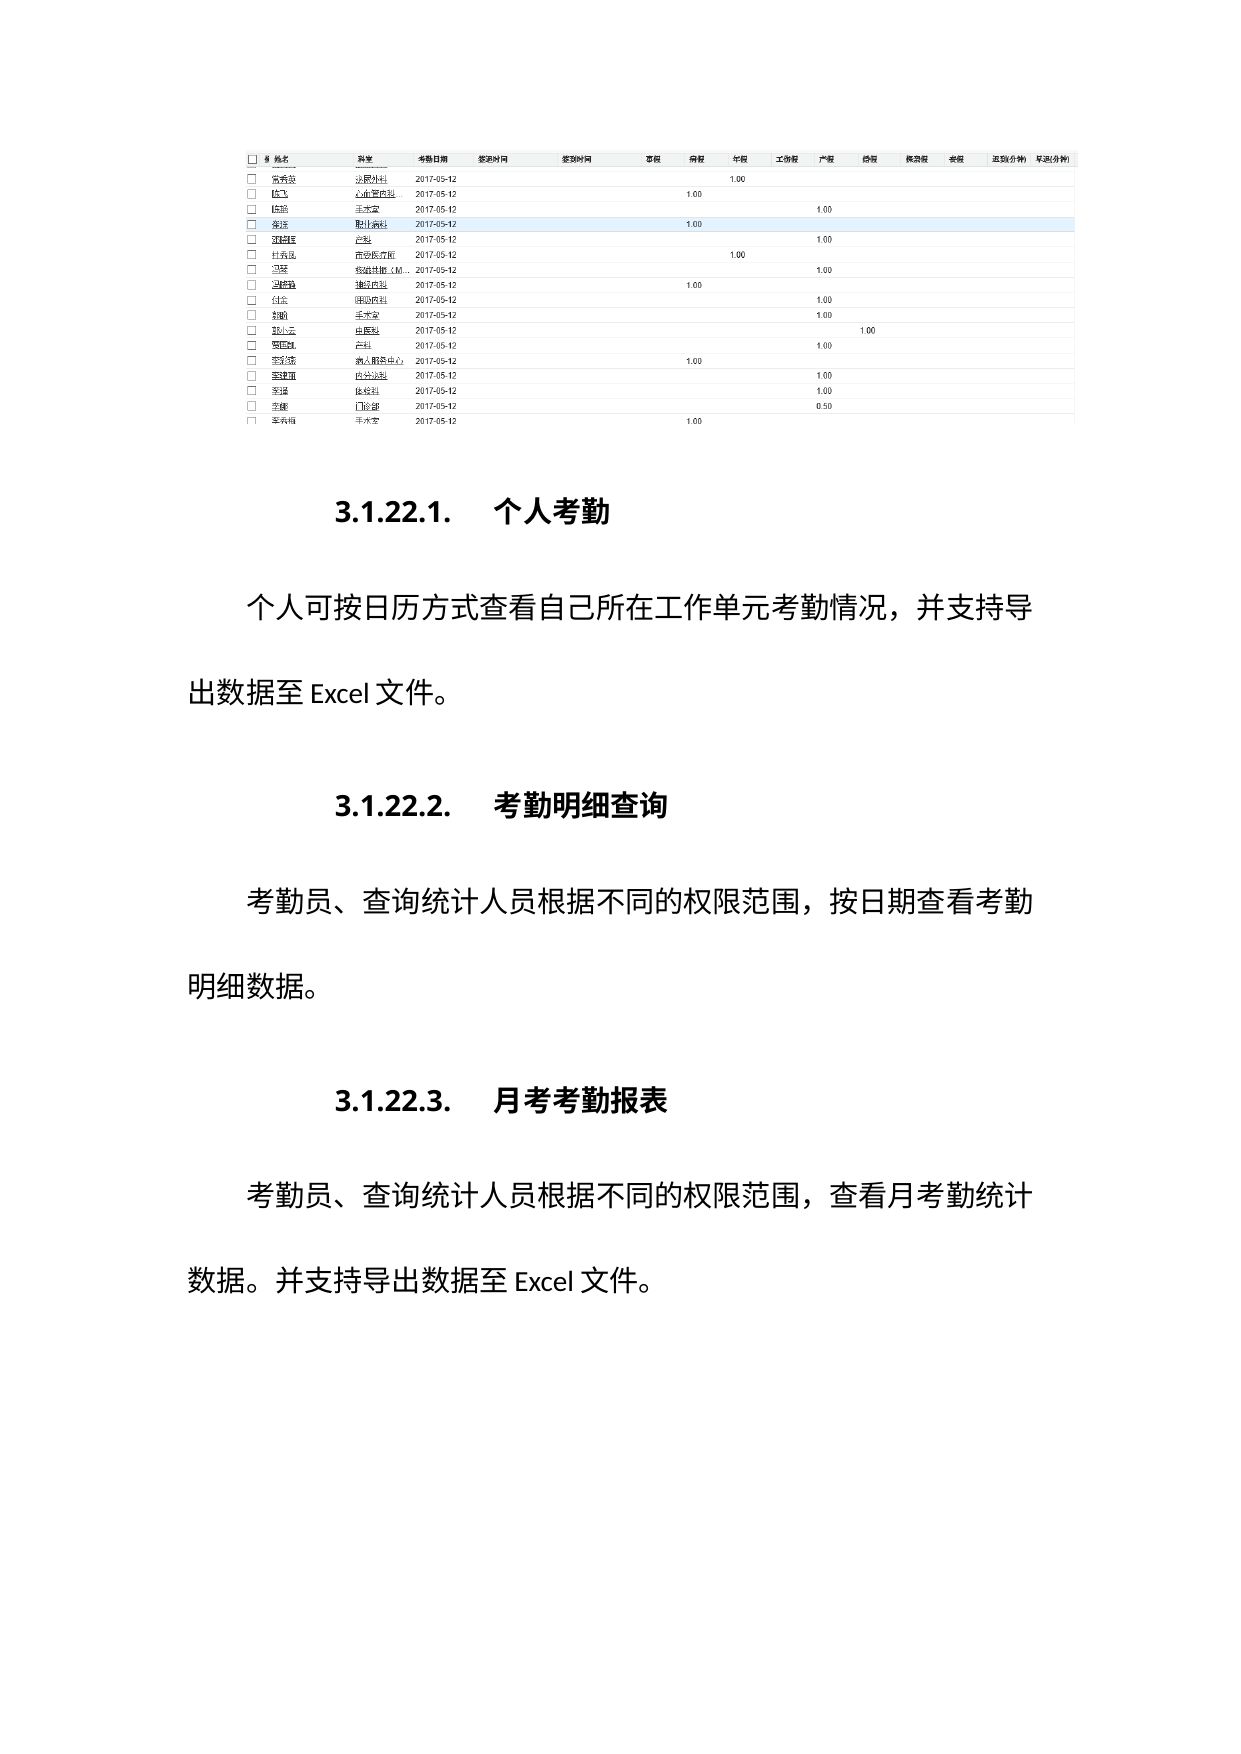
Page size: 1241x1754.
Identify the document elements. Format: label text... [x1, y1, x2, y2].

text 考勤员、查询统计人员根据不同的权限范围，按日期查看考勤明细数据。 [187, 879, 1053, 1006]
text 考勤员、查询统计人员根据不同的权限范围，查看月考勤统计数据。并支持导出数据至Excel文件。 [187, 1173, 1053, 1300]
subtitle 个人考勤 [276, 489, 1053, 531]
subtitle 月考考勤报表 [276, 1077, 1053, 1119]
picture [245, 150, 1079, 424]
subtitle 考勤明细查询 [276, 783, 1053, 825]
text 个人可按日历方式查看自己所在工作单元考勤情况，并支持导出数据至Excel文件。 [187, 585, 1053, 712]
